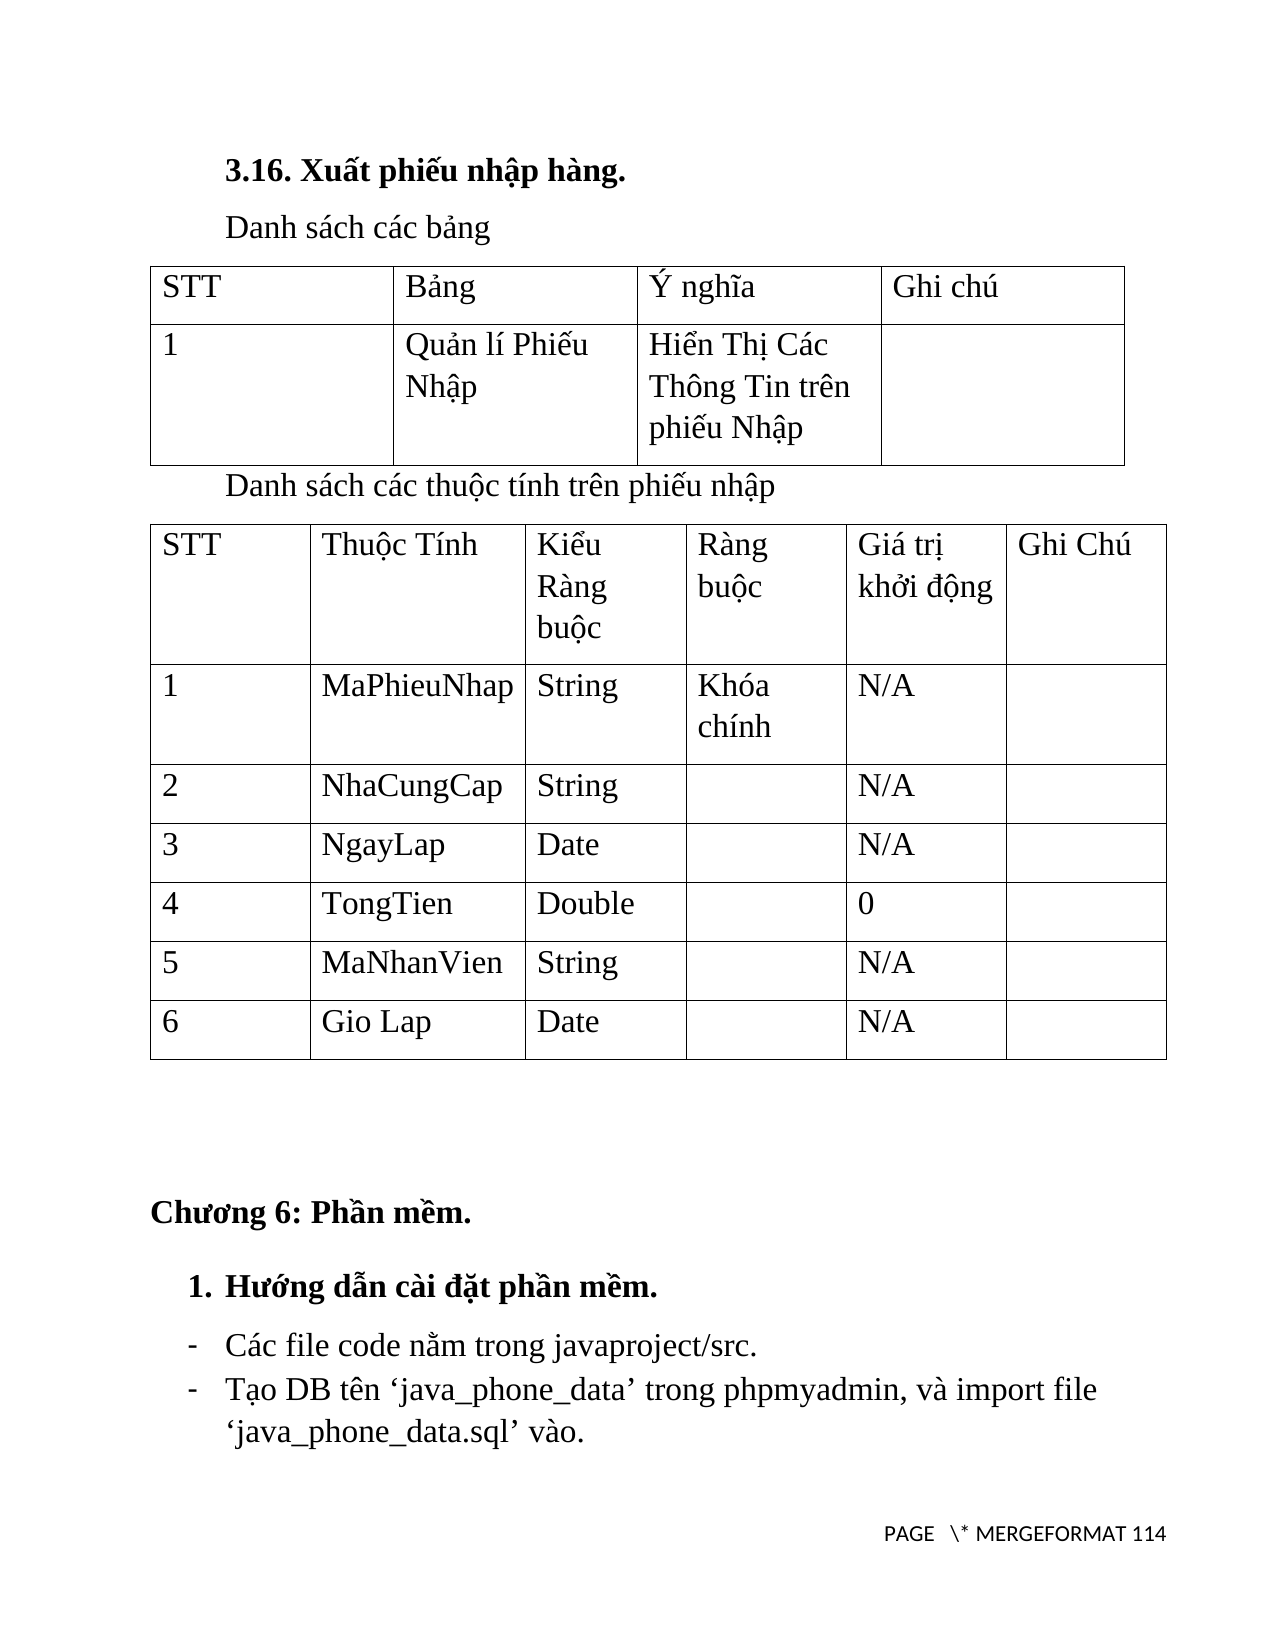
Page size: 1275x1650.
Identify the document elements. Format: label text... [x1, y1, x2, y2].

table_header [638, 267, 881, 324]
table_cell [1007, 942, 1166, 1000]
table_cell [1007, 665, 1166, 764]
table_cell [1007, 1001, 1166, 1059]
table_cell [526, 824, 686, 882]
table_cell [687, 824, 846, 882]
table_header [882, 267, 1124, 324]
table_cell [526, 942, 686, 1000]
text Chương 6: Phần mềm. [150, 1192, 1167, 1230]
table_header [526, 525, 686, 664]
list Tạo DB tên ‘java_phone_data’ trong phpmyadmin, và import file ‘java_phone_data.sql’ vào. [187, 1367, 1167, 1449]
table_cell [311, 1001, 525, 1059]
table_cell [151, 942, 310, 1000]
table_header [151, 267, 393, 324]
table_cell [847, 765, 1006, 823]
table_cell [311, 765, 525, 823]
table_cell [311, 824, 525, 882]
list Xuất phiếu nhập hàng. [225, 150, 1167, 188]
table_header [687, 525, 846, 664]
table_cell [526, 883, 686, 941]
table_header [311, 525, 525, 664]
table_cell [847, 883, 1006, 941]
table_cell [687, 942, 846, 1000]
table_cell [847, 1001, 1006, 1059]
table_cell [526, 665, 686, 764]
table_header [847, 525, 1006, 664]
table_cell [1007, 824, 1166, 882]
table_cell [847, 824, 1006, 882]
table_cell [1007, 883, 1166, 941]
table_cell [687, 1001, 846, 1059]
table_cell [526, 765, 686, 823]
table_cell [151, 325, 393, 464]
list Danh sách các bảng [225, 207, 1167, 246]
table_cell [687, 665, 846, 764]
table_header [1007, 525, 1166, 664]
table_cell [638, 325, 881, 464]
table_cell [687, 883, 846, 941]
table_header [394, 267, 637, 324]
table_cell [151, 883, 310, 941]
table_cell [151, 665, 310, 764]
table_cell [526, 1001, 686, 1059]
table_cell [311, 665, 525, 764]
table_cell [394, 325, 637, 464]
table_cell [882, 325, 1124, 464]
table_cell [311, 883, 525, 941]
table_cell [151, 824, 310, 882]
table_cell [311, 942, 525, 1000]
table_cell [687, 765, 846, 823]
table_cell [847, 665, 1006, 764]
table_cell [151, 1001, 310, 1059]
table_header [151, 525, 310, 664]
list Danh sách các thuộc tính trên phiếu nhập [225, 466, 1167, 504]
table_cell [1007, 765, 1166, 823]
list Các file code nằm trong javaproject/src. [187, 1323, 1167, 1364]
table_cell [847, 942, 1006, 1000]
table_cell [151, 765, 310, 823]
list Hướng dẫn cài đặt phần mềm. [187, 1266, 1167, 1304]
